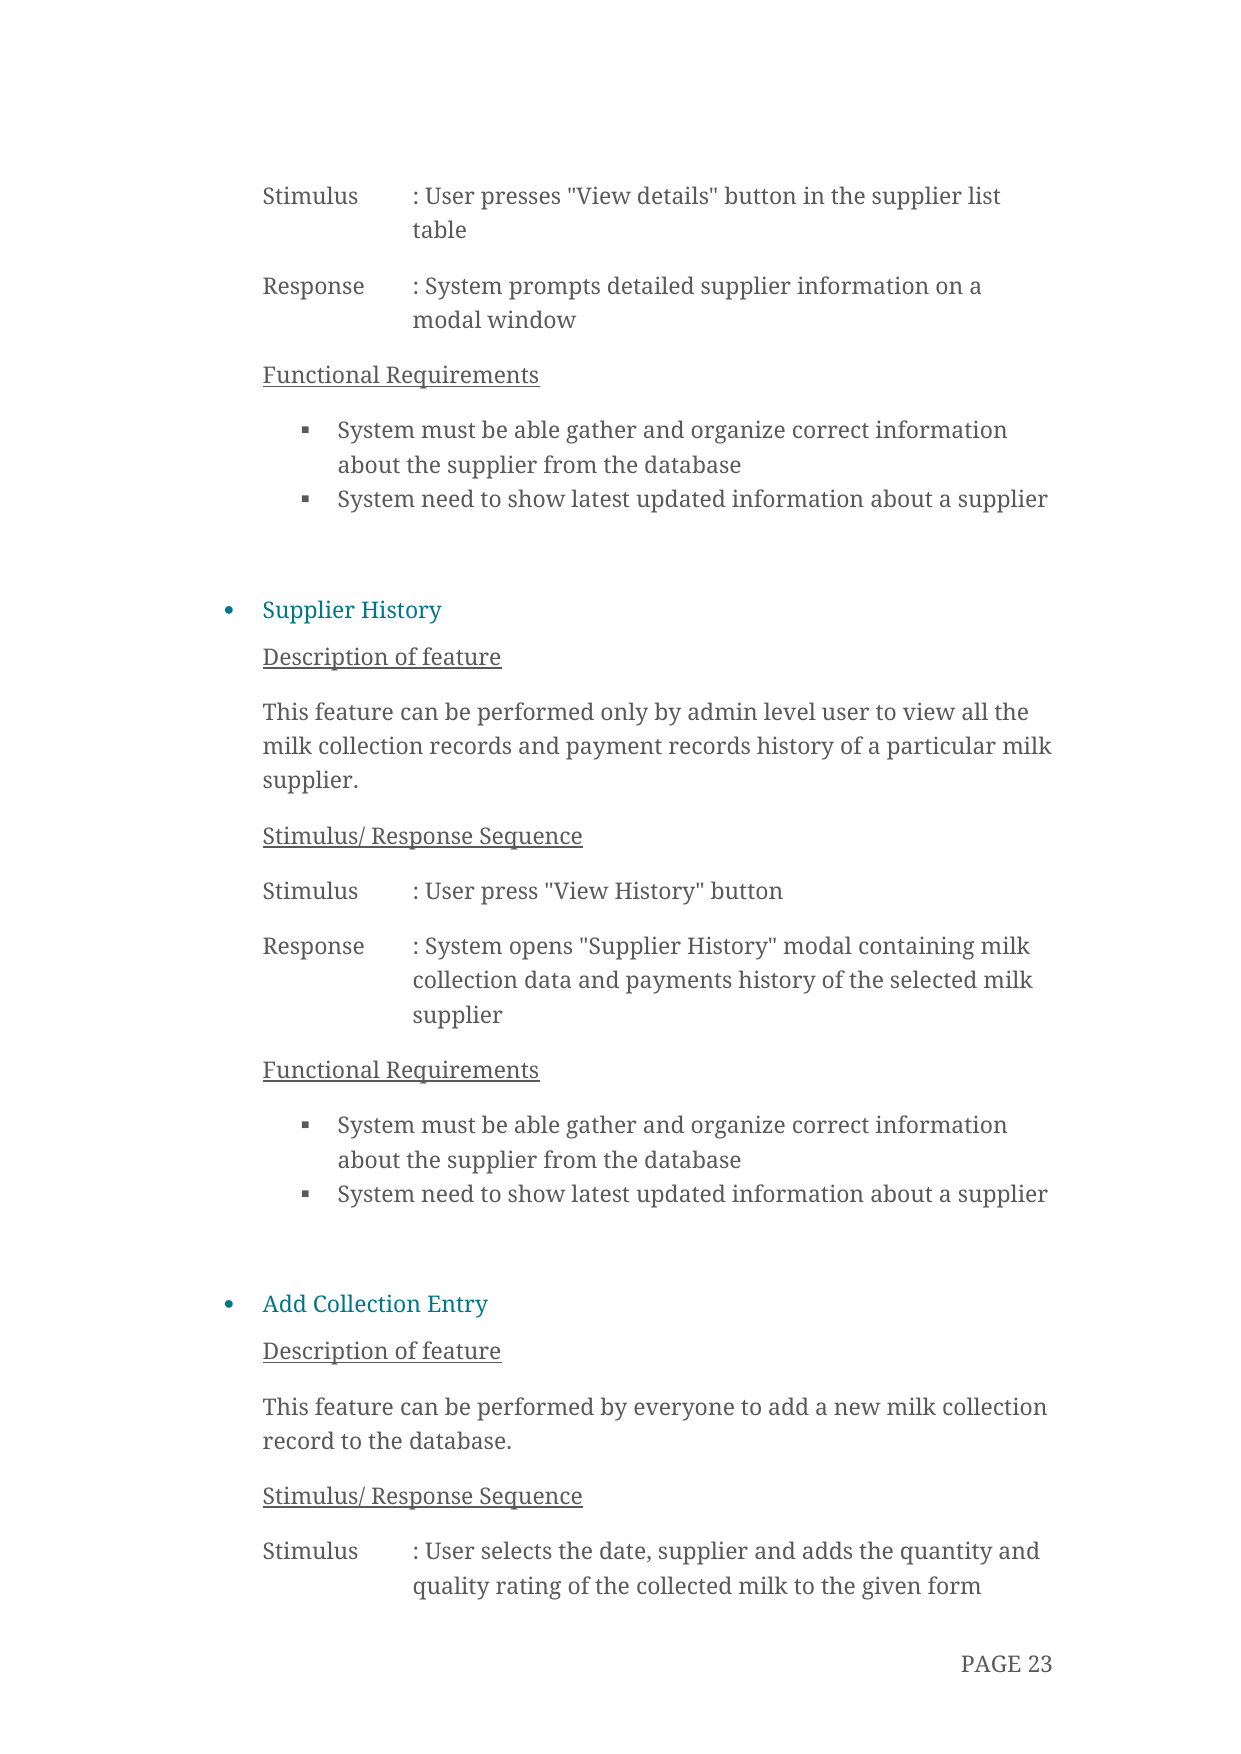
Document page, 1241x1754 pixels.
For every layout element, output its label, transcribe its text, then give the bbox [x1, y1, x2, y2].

text Stimulus/ Response Sequence [262, 1480, 1053, 1511]
list System must be able gather and organize correct information about the supplier from the database [300, 414, 1053, 480]
text Description of feature [187, 1335, 1053, 1366]
list System need to show latest updated information about a supplier [300, 483, 1053, 514]
subtitle Supplier History [225, 593, 1053, 625]
list System must be able gather and organize correct information about the supplier from the database [300, 1109, 1053, 1175]
text Functional Requirements [262, 1054, 1053, 1085]
text Stimulus : User press "View History" button [262, 875, 1053, 906]
text This feature can be performed by everyone to add a new milk collection record to the database. [262, 1390, 1053, 1456]
list System need to show latest updated information about a supplier [300, 1178, 1053, 1209]
text Functional Requirements [262, 359, 1053, 390]
text Stimulus/ Response Sequence [262, 819, 1053, 851]
subtitle Add Collection Entry [225, 1288, 1053, 1319]
text Response : System prompts detailed supplier information on a modal window [262, 269, 1053, 335]
text Response : System opens "Supplier History" modal containing milk collection data and payments history of the selected milk supplier [262, 930, 1053, 1030]
text Description of feature [187, 640, 1053, 672]
text This feature can be performed only by admin level user to view all the milk collection records and payment records history of a particular milk supplier. [262, 696, 1053, 796]
text Stimulus : User selects the date, supplier and adds the quantity and quality rating of the collected milk to the given form [262, 1535, 1053, 1601]
text Stimulus : User presses "View details" button in the supplier list table [262, 180, 1053, 246]
